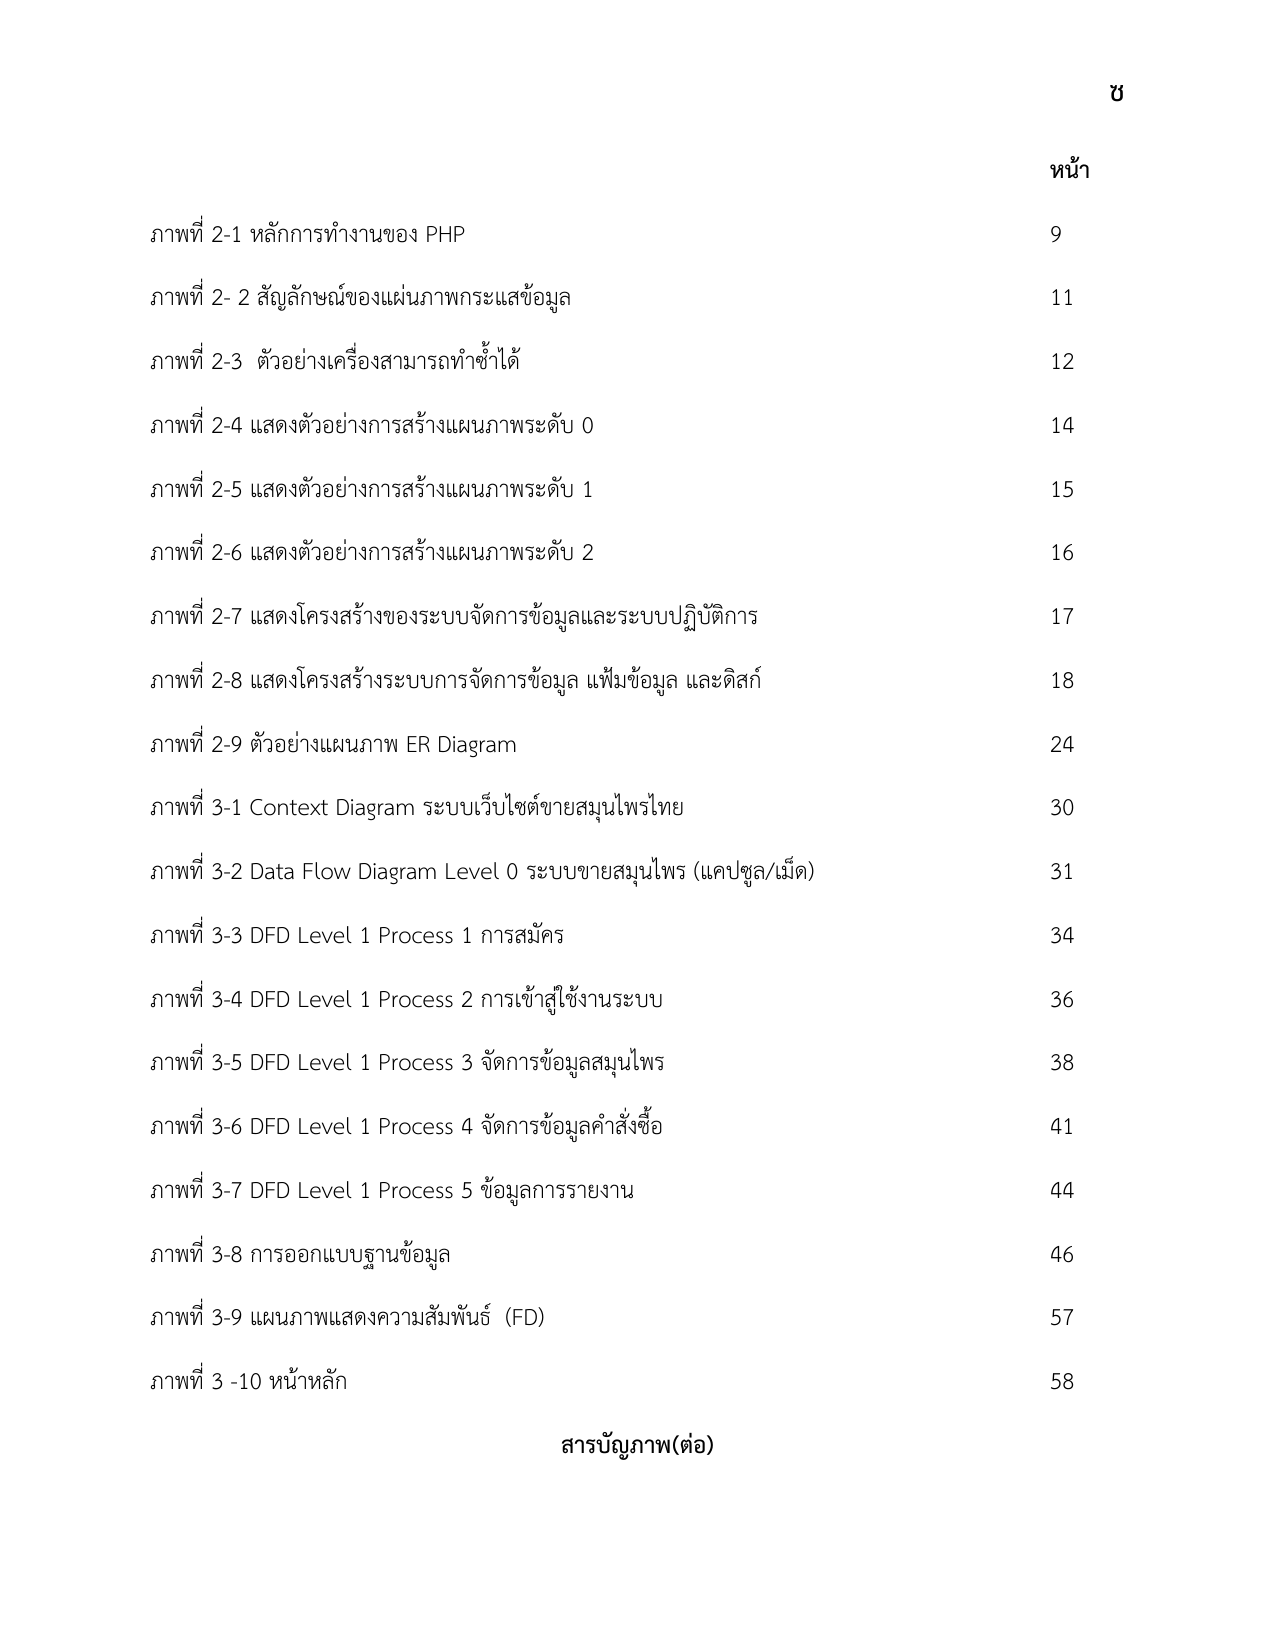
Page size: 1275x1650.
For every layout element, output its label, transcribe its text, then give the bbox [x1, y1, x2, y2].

text ภาพที่ 2-3 ตัวอย่างเครื่องสามารถทำซ้ำได้ 12 [150, 341, 1125, 385]
text ภาพที่ 3-1 Context Diagram ระบบเว็บไซต์ขายสมุนไพรไทย 30 [150, 787, 1125, 831]
text ภาพที่ 3-7 DFD Level 1 Process 5 ข้อมูลการรายงาน 44 [150, 1170, 1125, 1214]
text ภาพที่ 3-2 Data Flow Diagram Level 0 ระบบขายสมุนไพร (แคปซูล/เม็ด) 31 [150, 851, 1125, 895]
text สารบัญภาพ(ต่อ) [150, 1425, 1125, 1469]
text ภาพที่ 3-5 DFD Level 1 Process 3 จัดการข้อมูลสมุนไพร 38 [150, 1042, 1125, 1086]
text ภาพที่ 3 -10 หน้าหลัก 58 [150, 1361, 1125, 1405]
text ภาพที่ 2-9 ตัวอย่างแผนภาพ ER Diagram 24 [150, 724, 1125, 767]
text ภาพที่ 3-6 DFD Level 1 Process 4 จัดการข้อมูลคำสั่งซื้อ 41 [150, 1106, 1125, 1150]
text ภาพที่ 3-8 การออกแบบฐานข้อมูล 46 [150, 1234, 1125, 1277]
text ภาพที่ 2-8 แสดงโครงสร้างระบบการจัดการข้อมูล แฟ้มข้อมูล และดิสก์ 18 [150, 660, 1125, 704]
text ภาพที่ 2-5 แสดงตัวอย่างการสร้างแผนภาพระดับ 1 15 [150, 469, 1125, 512]
text ภาพที่ 3-3 DFD Level 1 Process 1 การสมัคร 34 [150, 915, 1125, 959]
text ภาพที่ 2-4 แสดงตัวอย่างการสร้างแผนภาพระดับ 0 14 [150, 405, 1125, 449]
text ภาพที่ 2-6 แสดงตัวอย่างการสร้างแผนภาพระดับ 2 16 [150, 532, 1125, 576]
text ภาพที่ 2- 2 สัญลักษณ์ของแผ่นภาพกระแสข้อมูล 11 [150, 277, 1125, 321]
text ภาพที่ 3-9 แผนภาพแสดงความสัมพันธ์ (FD) 57 [150, 1297, 1125, 1341]
text หน้า [975, 150, 1125, 194]
text ภาพที่ 2-1 หลักการทำงานของ PHP 9 [150, 214, 1125, 257]
text ภาพที่ 3-4 DFD Level 1 Process 2 การเข้าสู่ใช้งานระบบ 36 [150, 979, 1125, 1022]
text ภาพที่ 2-7 แสดงโครงสร้างของระบบจัดการข้อมูลและระบบปฏิบัติการ 17 [150, 596, 1125, 640]
